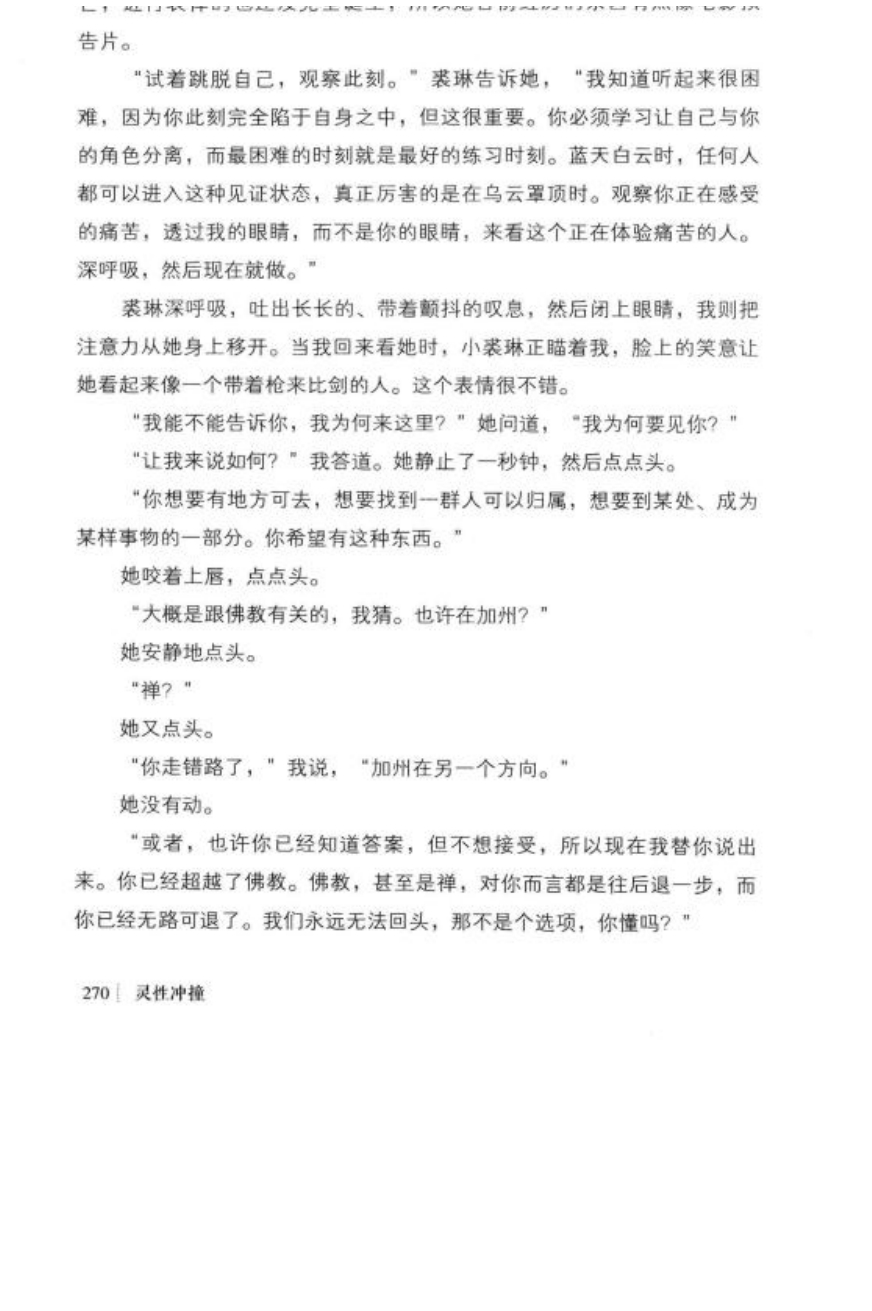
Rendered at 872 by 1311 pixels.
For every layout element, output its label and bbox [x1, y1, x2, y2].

picture [0, 6, 872, 1054]
